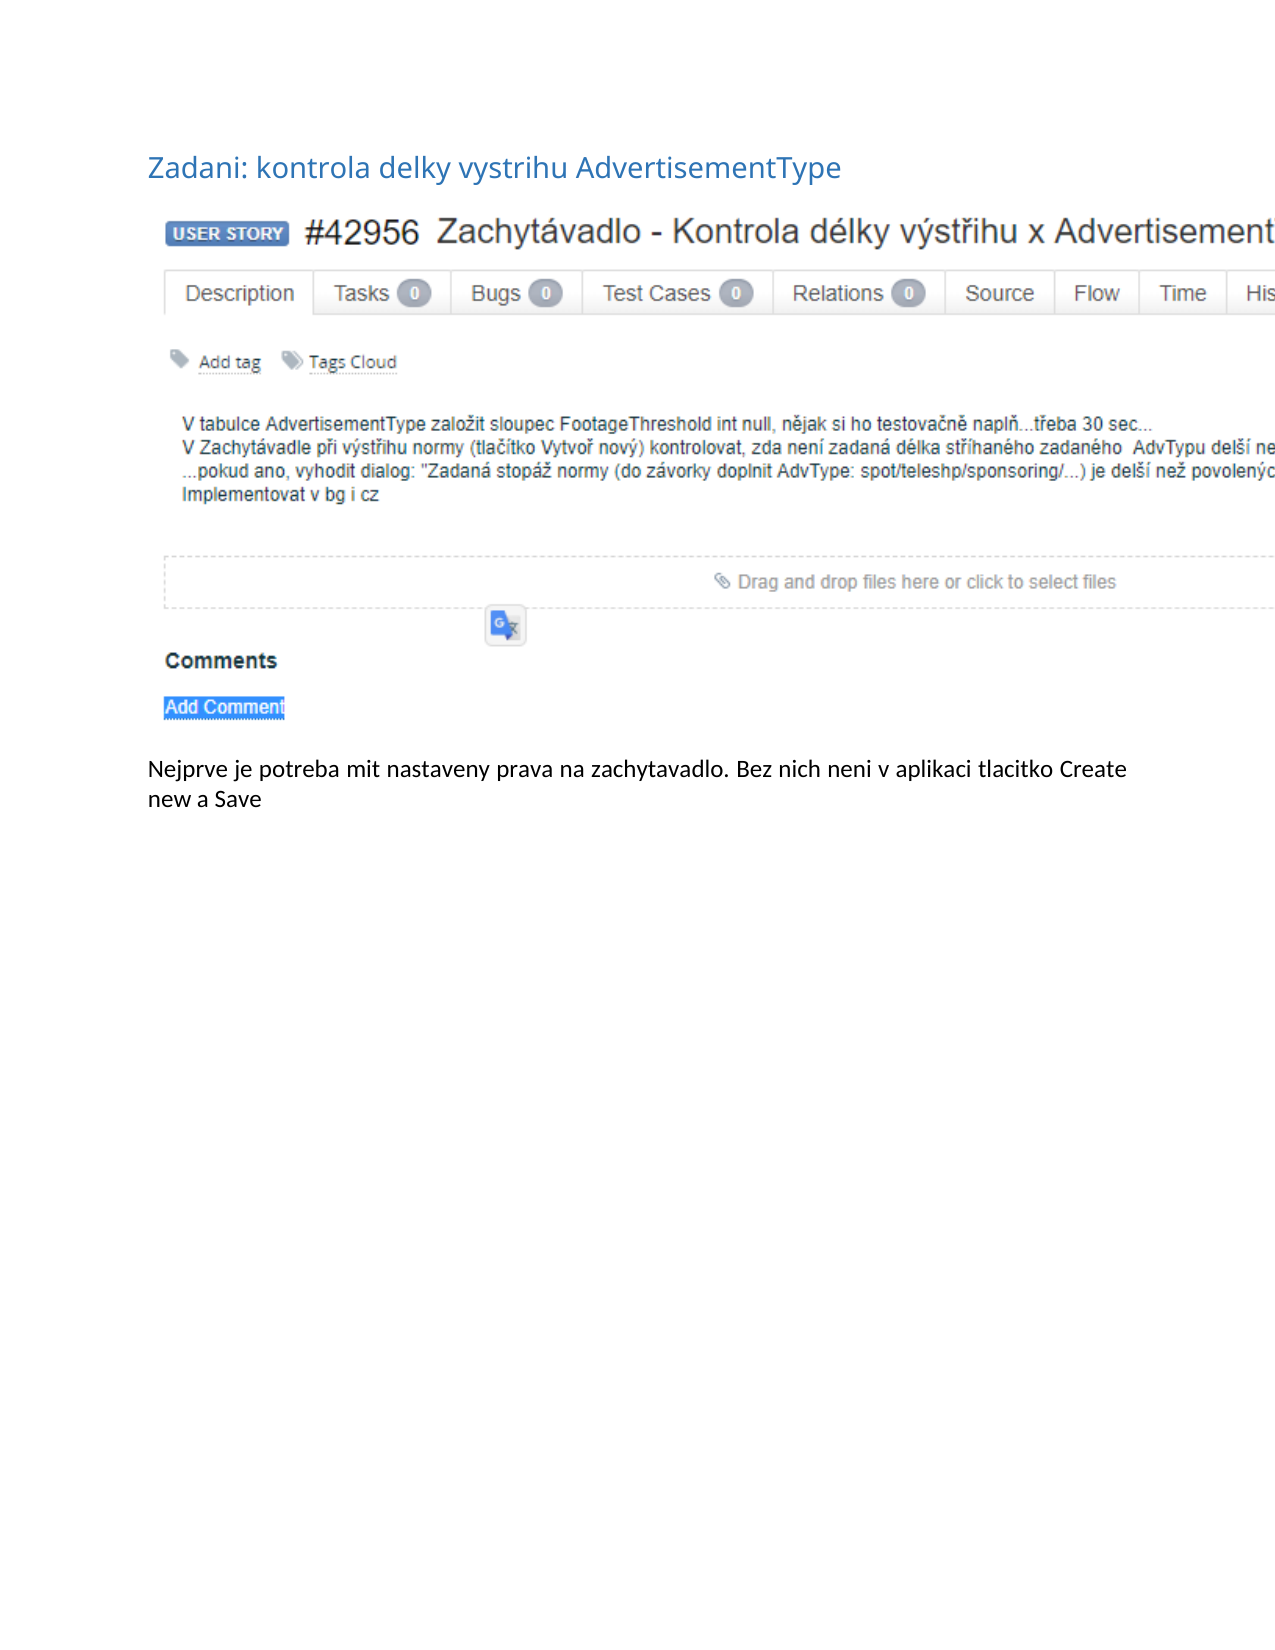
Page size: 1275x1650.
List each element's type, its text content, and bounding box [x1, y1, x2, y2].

text Nejprve je potreba mit nastaveny prava na zachytavadlo. Bez nich neni v aplikaci tlacitko Create new a Save [148, 753, 1127, 814]
subtitle Zadani: kontrola delky vystrihu AdvertisementType [148, 148, 1127, 187]
